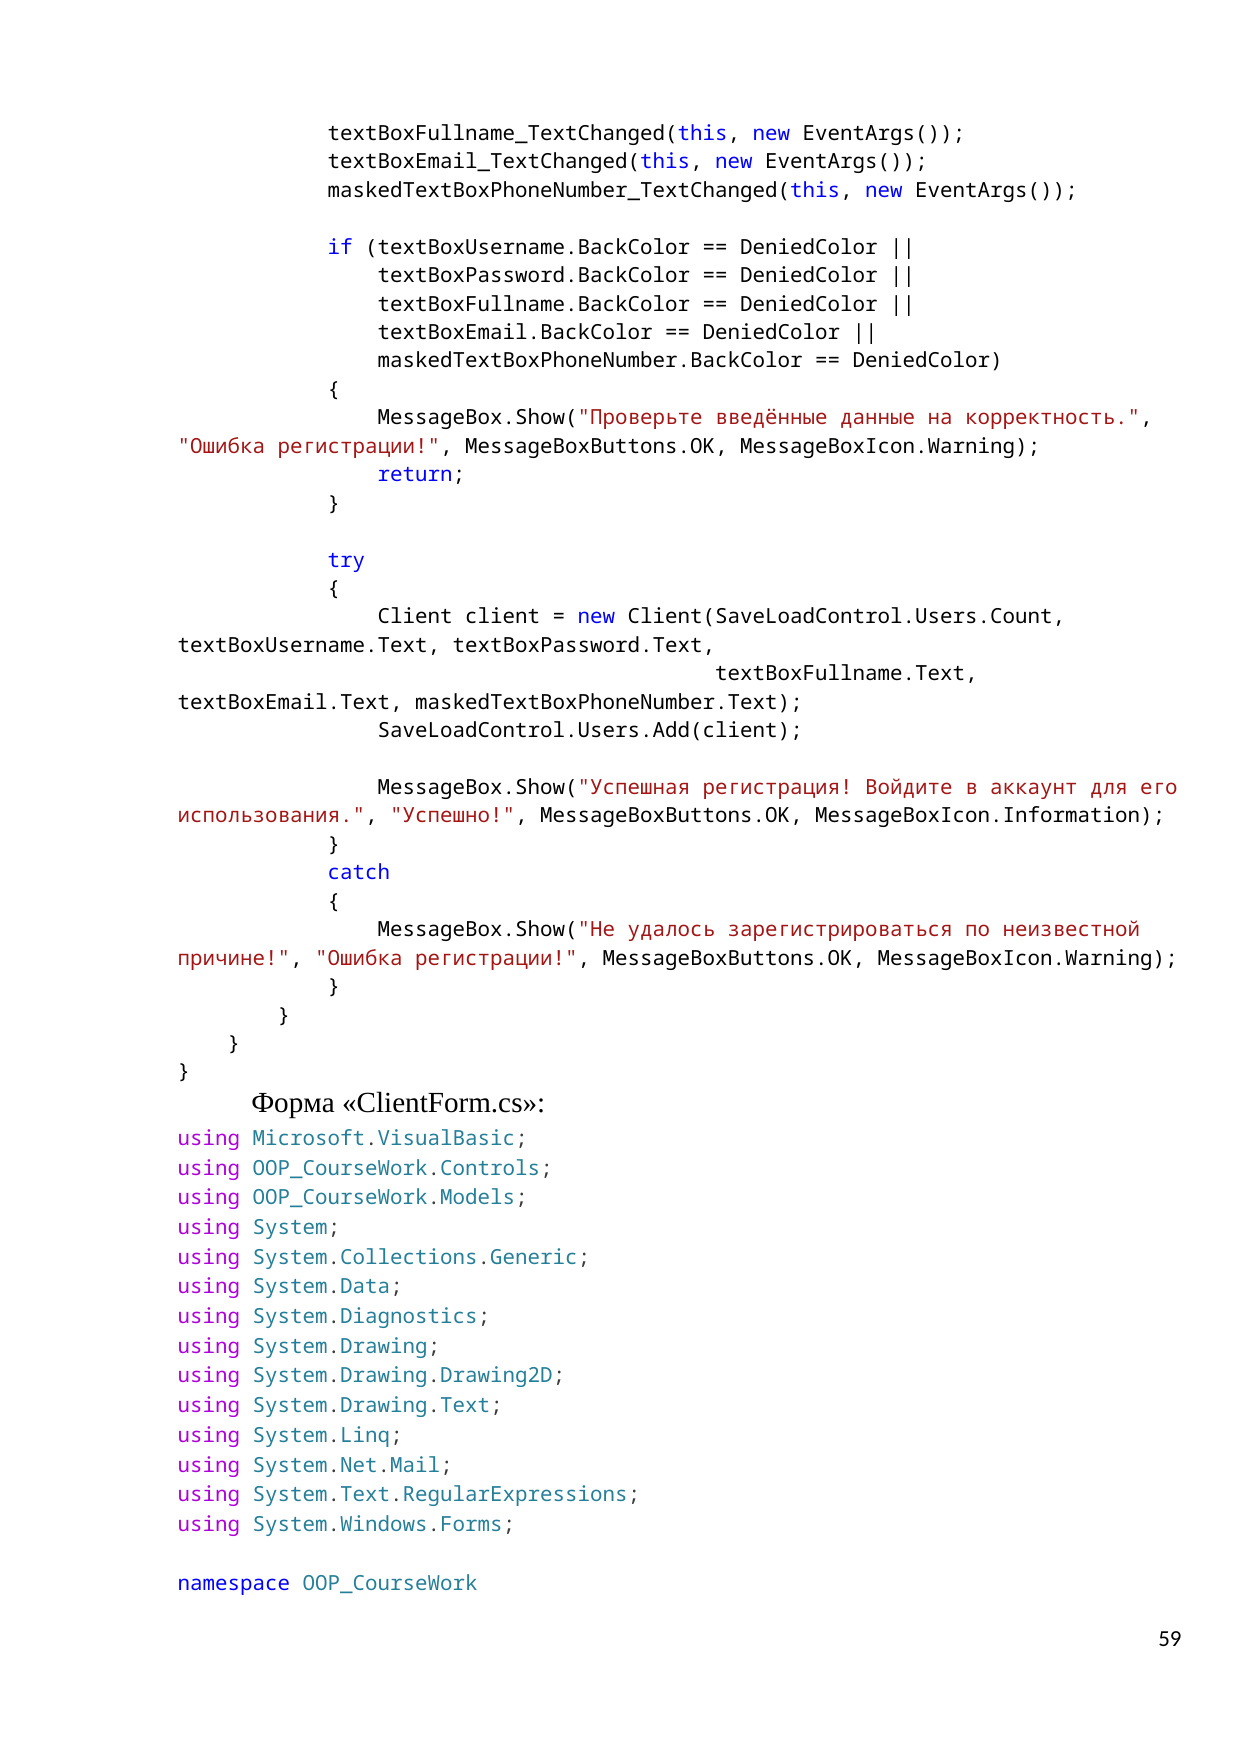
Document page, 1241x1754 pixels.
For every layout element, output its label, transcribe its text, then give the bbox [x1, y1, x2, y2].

text using System.Diagnostics; [177, 1300, 1181, 1330]
text } [177, 829, 1181, 857]
text try [177, 545, 1181, 573]
text maskedTextBoxPhoneNumber.BackColor == DeniedColor) [177, 346, 1181, 374]
text textBoxFullname.BackColor == DeniedColor || [177, 289, 1181, 317]
text textBoxEmail.BackColor == DeniedColor || [177, 317, 1181, 346]
text { [177, 886, 1181, 914]
text using System; [177, 1211, 1181, 1241]
text Client client = new Client(SaveLoadControl.Users.Count, textBoxUsername.Text, textBoxPassword.Text, [177, 602, 1181, 658]
text MessageBox.Show("Успешная регистрация! Войдите в аккаунт для его использования.", "Успешно!", MessageBoxButtons.OK, MessageBoxIcon.Information); [177, 772, 1181, 829]
text using System.Data; [177, 1270, 1181, 1300]
text using OOP_CourseWork.Models; [177, 1181, 1181, 1211]
text using System.Net.Mail; [177, 1448, 1181, 1478]
text if (textBoxUsername.BackColor == DeniedColor || [177, 232, 1181, 260]
text using System.Drawing.Drawing2D; [177, 1359, 1181, 1389]
text { [177, 374, 1181, 402]
text return; [177, 459, 1181, 488]
text textBoxPassword.BackColor == DeniedColor || [177, 260, 1181, 289]
text maskedTextBoxPhoneNumber_TextChanged(this, new EventArgs()); [177, 175, 1181, 203]
text using System.Text.RegularExpressions; [177, 1478, 1181, 1508]
text } [177, 488, 1181, 516]
text using OOP_CourseWork.Controls; [177, 1152, 1181, 1181]
text SaveLoadControl.Users.Add(client); [177, 715, 1181, 744]
text } [177, 1000, 1181, 1028]
text } [177, 1028, 1181, 1057]
text } [177, 971, 1181, 1000]
text textBoxFullname_TextChanged(this, new EventArgs()); [177, 118, 1181, 147]
text using System.Linq; [177, 1419, 1181, 1448]
text { [177, 573, 1181, 602]
text using System.Collections.Generic; [177, 1241, 1181, 1270]
text using Microsoft.VisualBasic; [177, 1122, 1181, 1152]
text using System.Drawing.Text; [177, 1389, 1181, 1419]
text catch [177, 857, 1181, 886]
text using System.Drawing; [177, 1330, 1181, 1359]
text textBoxEmail_TextChanged(this, new EventArgs()); [177, 147, 1181, 175]
text textBoxFullname.Text, textBoxEmail.Text, maskedTextBoxPhoneNumber.Text); [177, 658, 1181, 715]
text Форма «ClientForm.cs»: [177, 1085, 1181, 1118]
text namespace OOP_CourseWork [177, 1567, 1181, 1597]
text } [177, 1057, 1181, 1085]
text MessageBox.Show("Проверьте введённые данные на корректность.", "Ошибка регистрации!", MessageBoxButtons.OK, MessageBoxIcon.Warning); [177, 402, 1181, 459]
text MessageBox.Show("Не удалось зарегистрироваться по неизвестной причине!", "Ошибка регистрации!", MessageBoxButtons.OK, MessageBoxIcon.Warning); [177, 914, 1181, 971]
text using System.Windows.Forms; [177, 1508, 1181, 1537]
